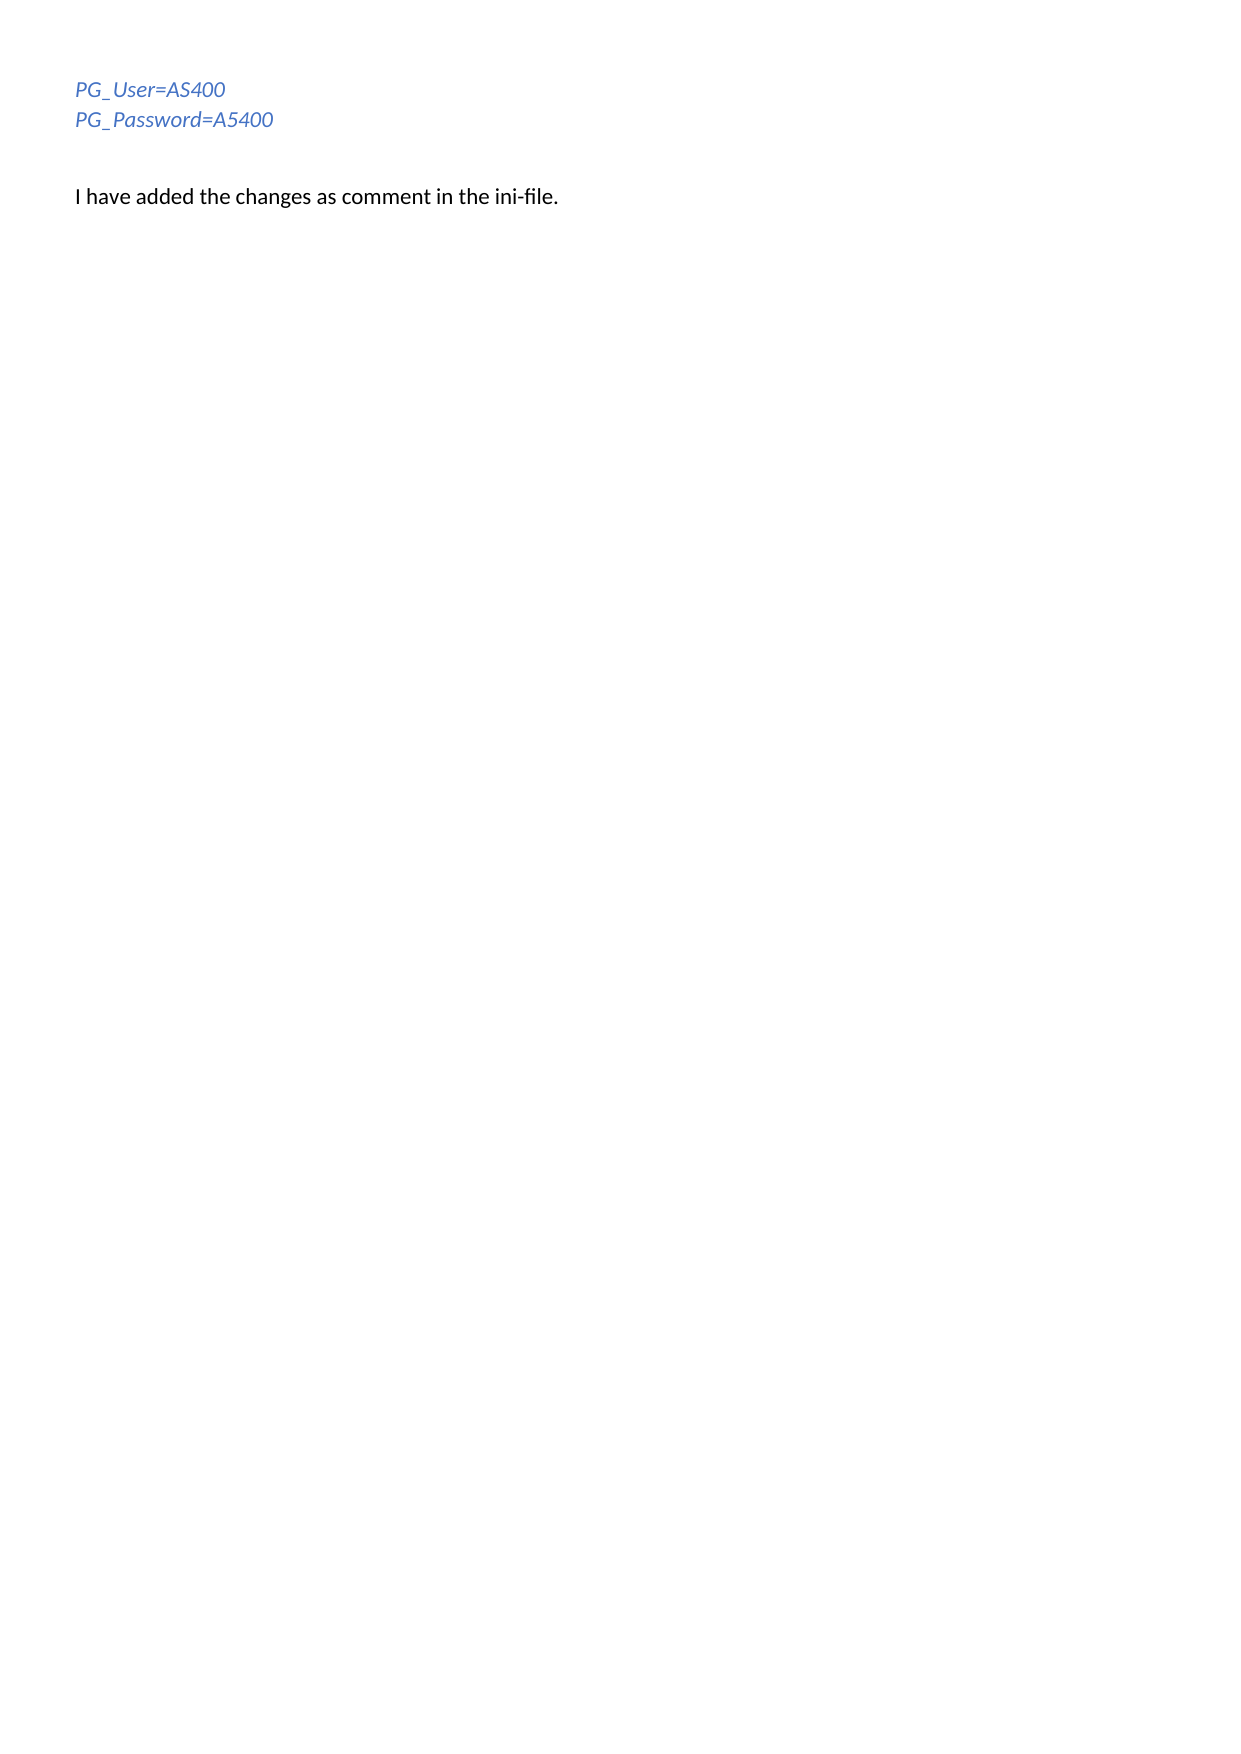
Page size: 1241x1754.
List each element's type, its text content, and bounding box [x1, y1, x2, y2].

text PG_User=AS400 [75, 75, 1165, 103]
text I have added the changes as comment in the ini-file. [75, 182, 1165, 210]
text PG_Password=A5400 [75, 105, 1165, 133]
